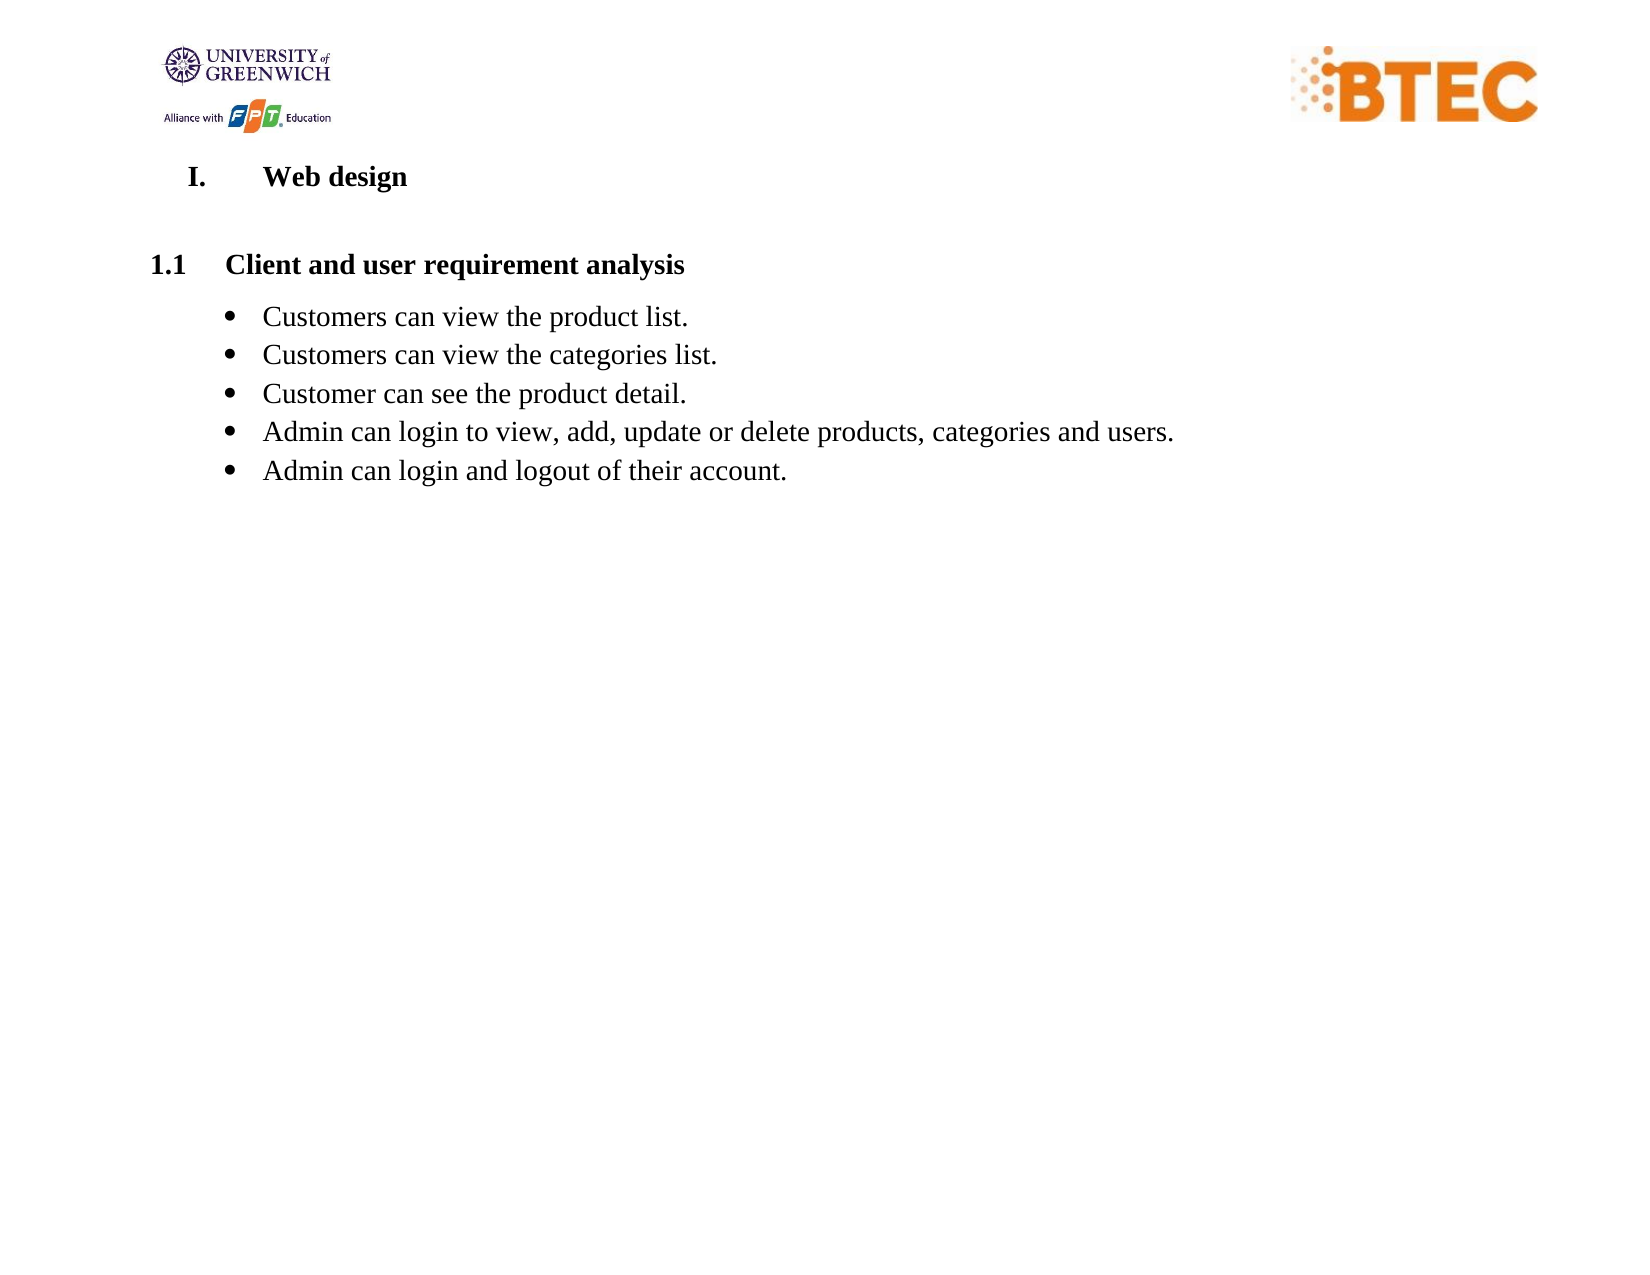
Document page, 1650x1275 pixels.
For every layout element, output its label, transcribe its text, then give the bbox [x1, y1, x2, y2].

list Admin can login and logout of their account. [225, 453, 1500, 487]
list Customer can see the product detail. [225, 376, 1500, 409]
list Admin can login to view, add, update or delete products, categories and users. [225, 414, 1500, 448]
picture [1290, 46, 1538, 122]
list Web design [187, 159, 1500, 193]
list Customers can view the categories list. [225, 337, 1500, 371]
picture [150, 32, 343, 144]
list Customers can view the product list. [225, 299, 1500, 332]
subtitle 1.1 Client and user requirement analysis [150, 248, 1500, 281]
